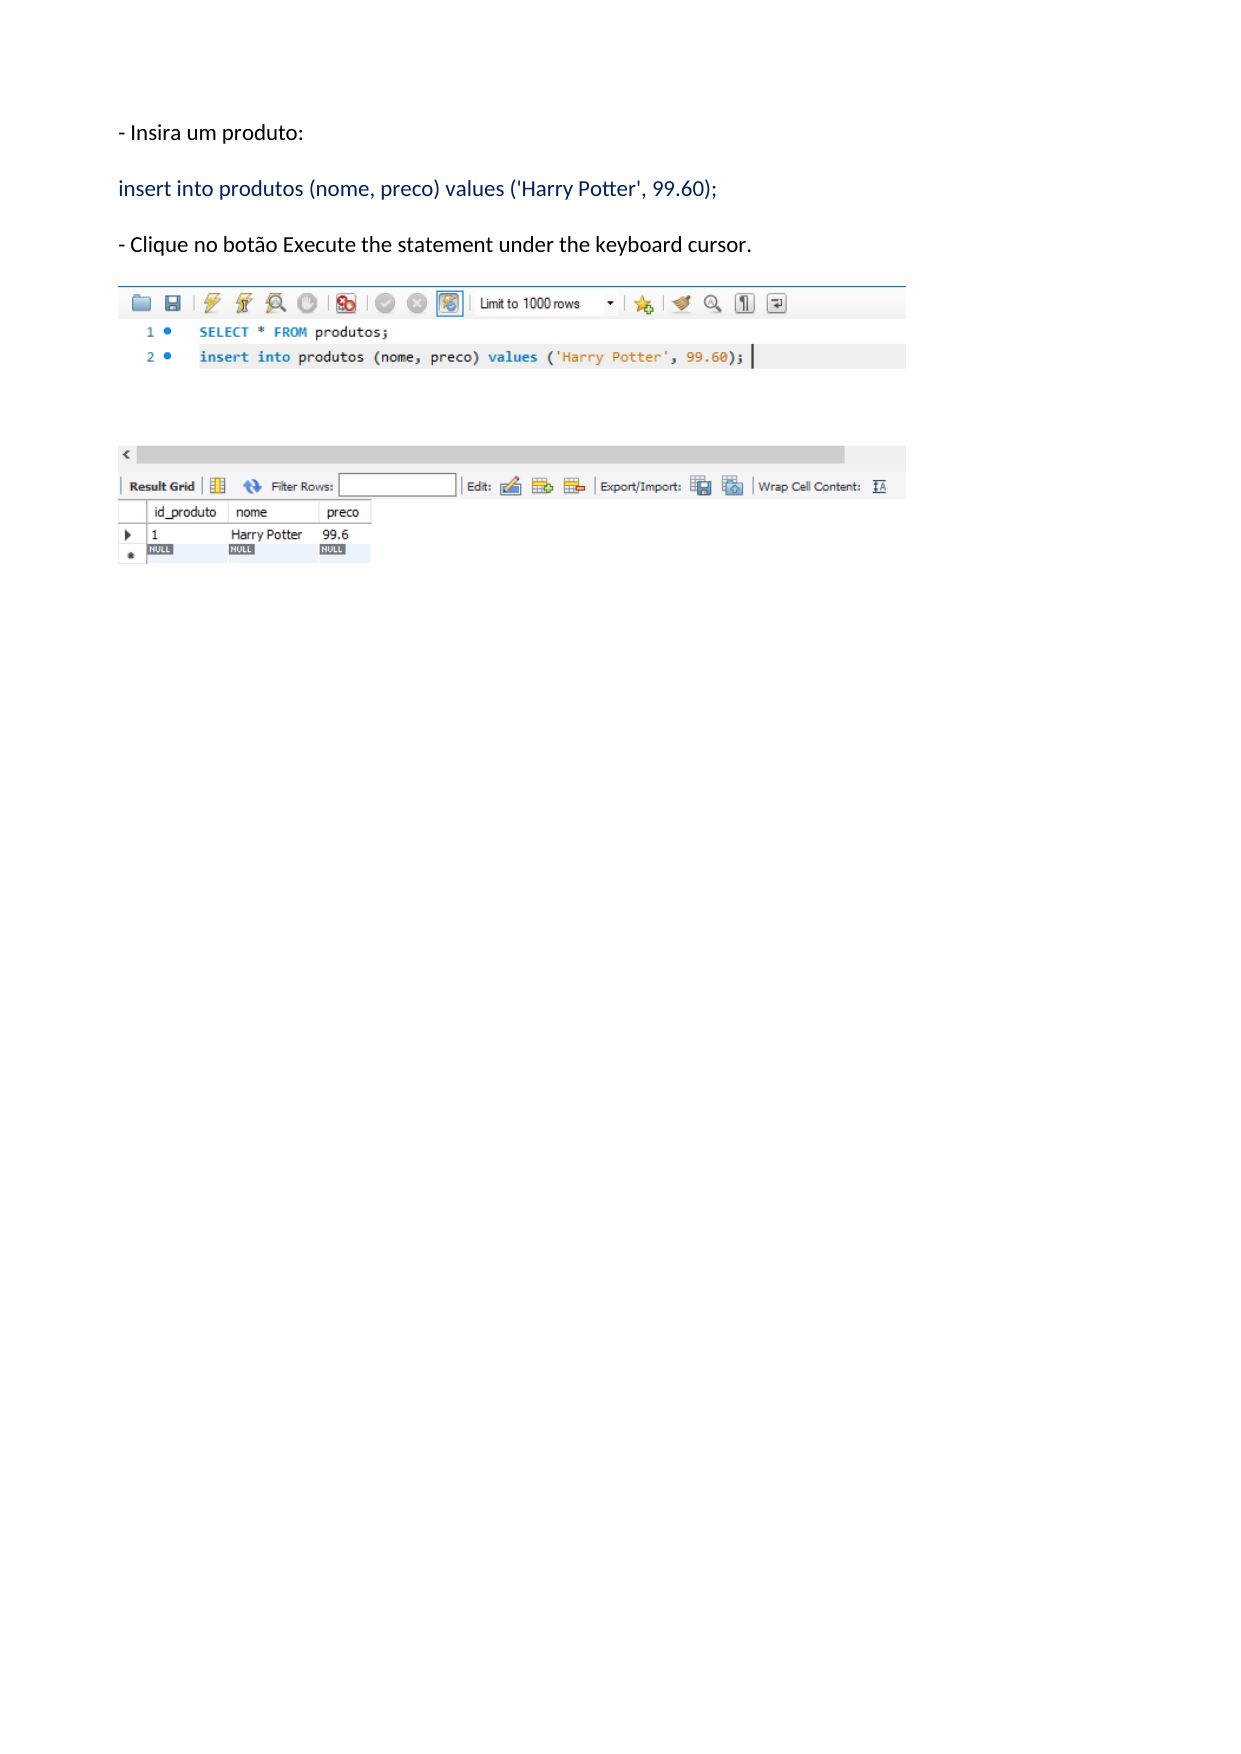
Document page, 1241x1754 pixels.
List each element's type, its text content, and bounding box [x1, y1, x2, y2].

picture [118, 286, 906, 576]
text - Clique no botão Execute the statement under the keyboard cursor. [118, 230, 1122, 258]
text insert into produtos (nome, preco) values ('Harry Potter', 99.60); [118, 174, 1122, 202]
text - Insira um produto: [118, 118, 1122, 146]
